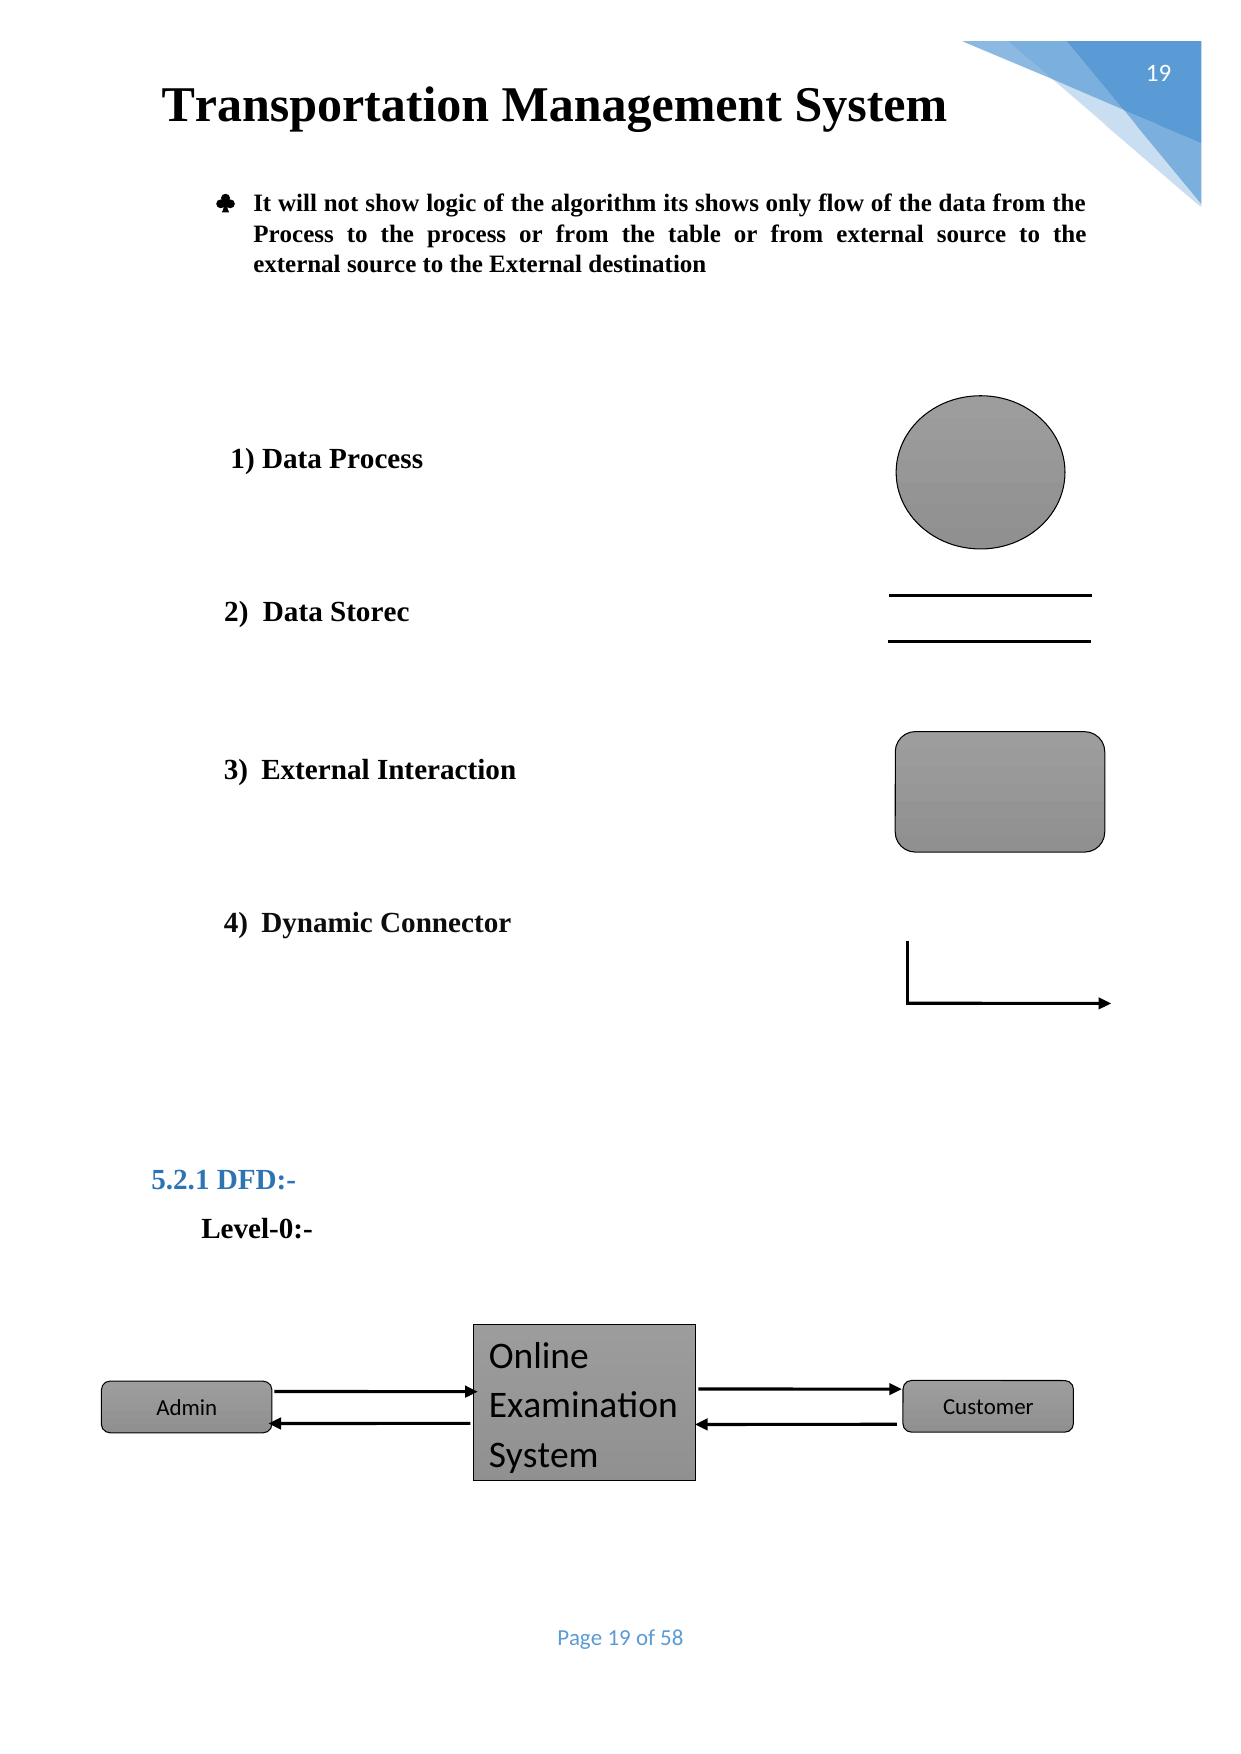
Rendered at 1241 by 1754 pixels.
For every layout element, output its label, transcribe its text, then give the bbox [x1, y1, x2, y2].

picture [962, 41, 1202, 207]
text 2) Data Storec [187, 594, 1090, 627]
list External Interaction [223, 752, 894, 786]
text Level-0:- [150, 1211, 1090, 1245]
subtitle 5.2.1 DFD:- [151, 1162, 337, 1196]
list It will not show logic of the algorithm its shows only flow of the data from the Process to the process or from the table or from external source to the external source to the External destination [216, 188, 1087, 278]
list Dynamic Connector [223, 905, 1090, 939]
text 1) Data Process [150, 441, 902, 474]
